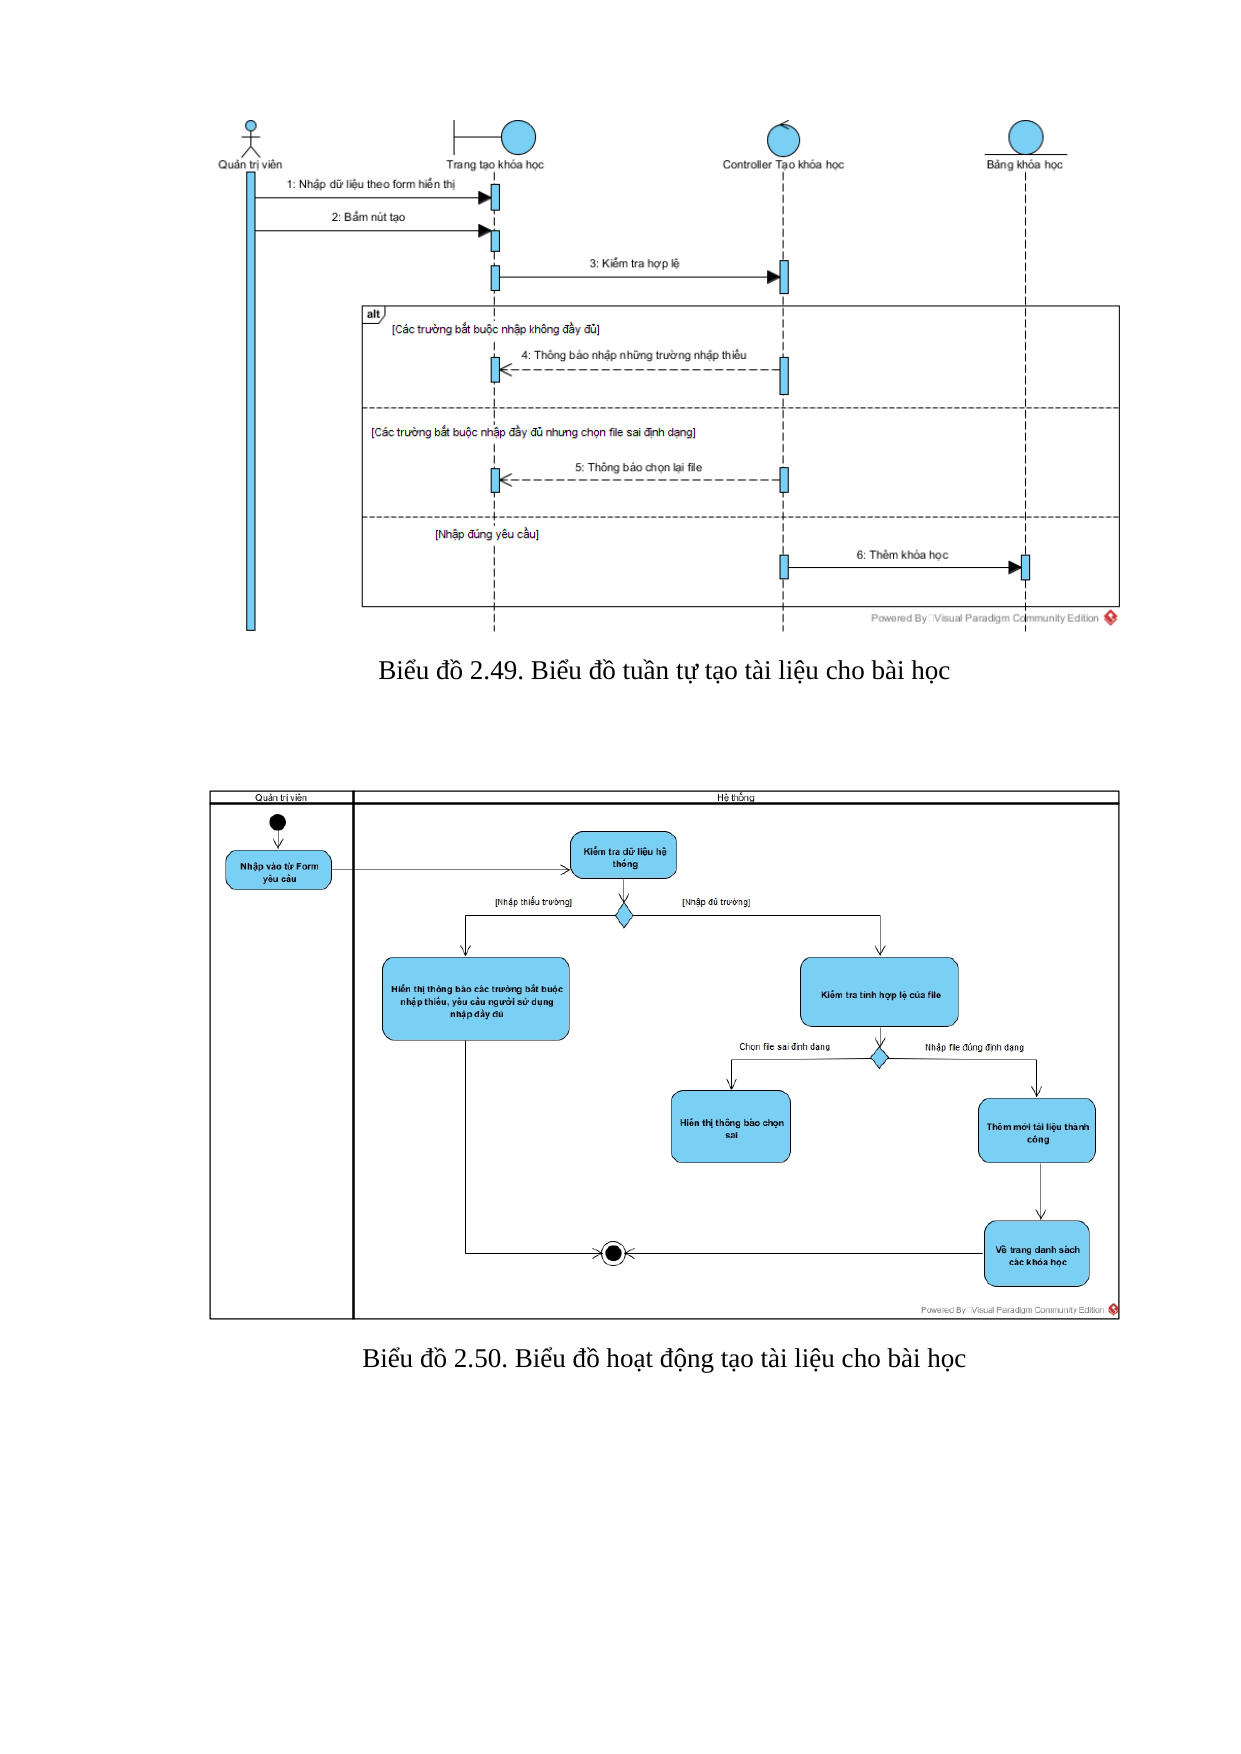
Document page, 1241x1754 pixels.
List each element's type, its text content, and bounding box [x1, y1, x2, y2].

subtitle Biểu đồ 2.49. Biểu đồ tuần tự tạo tài liệu cho bài học [207, 654, 1122, 685]
picture [206, 118, 1123, 635]
picture [206, 788, 1123, 1323]
subtitle Biểu đồ 2.50. Biểu đồ hoạt động tạo tài liệu cho bài học [207, 1342, 1122, 1373]
